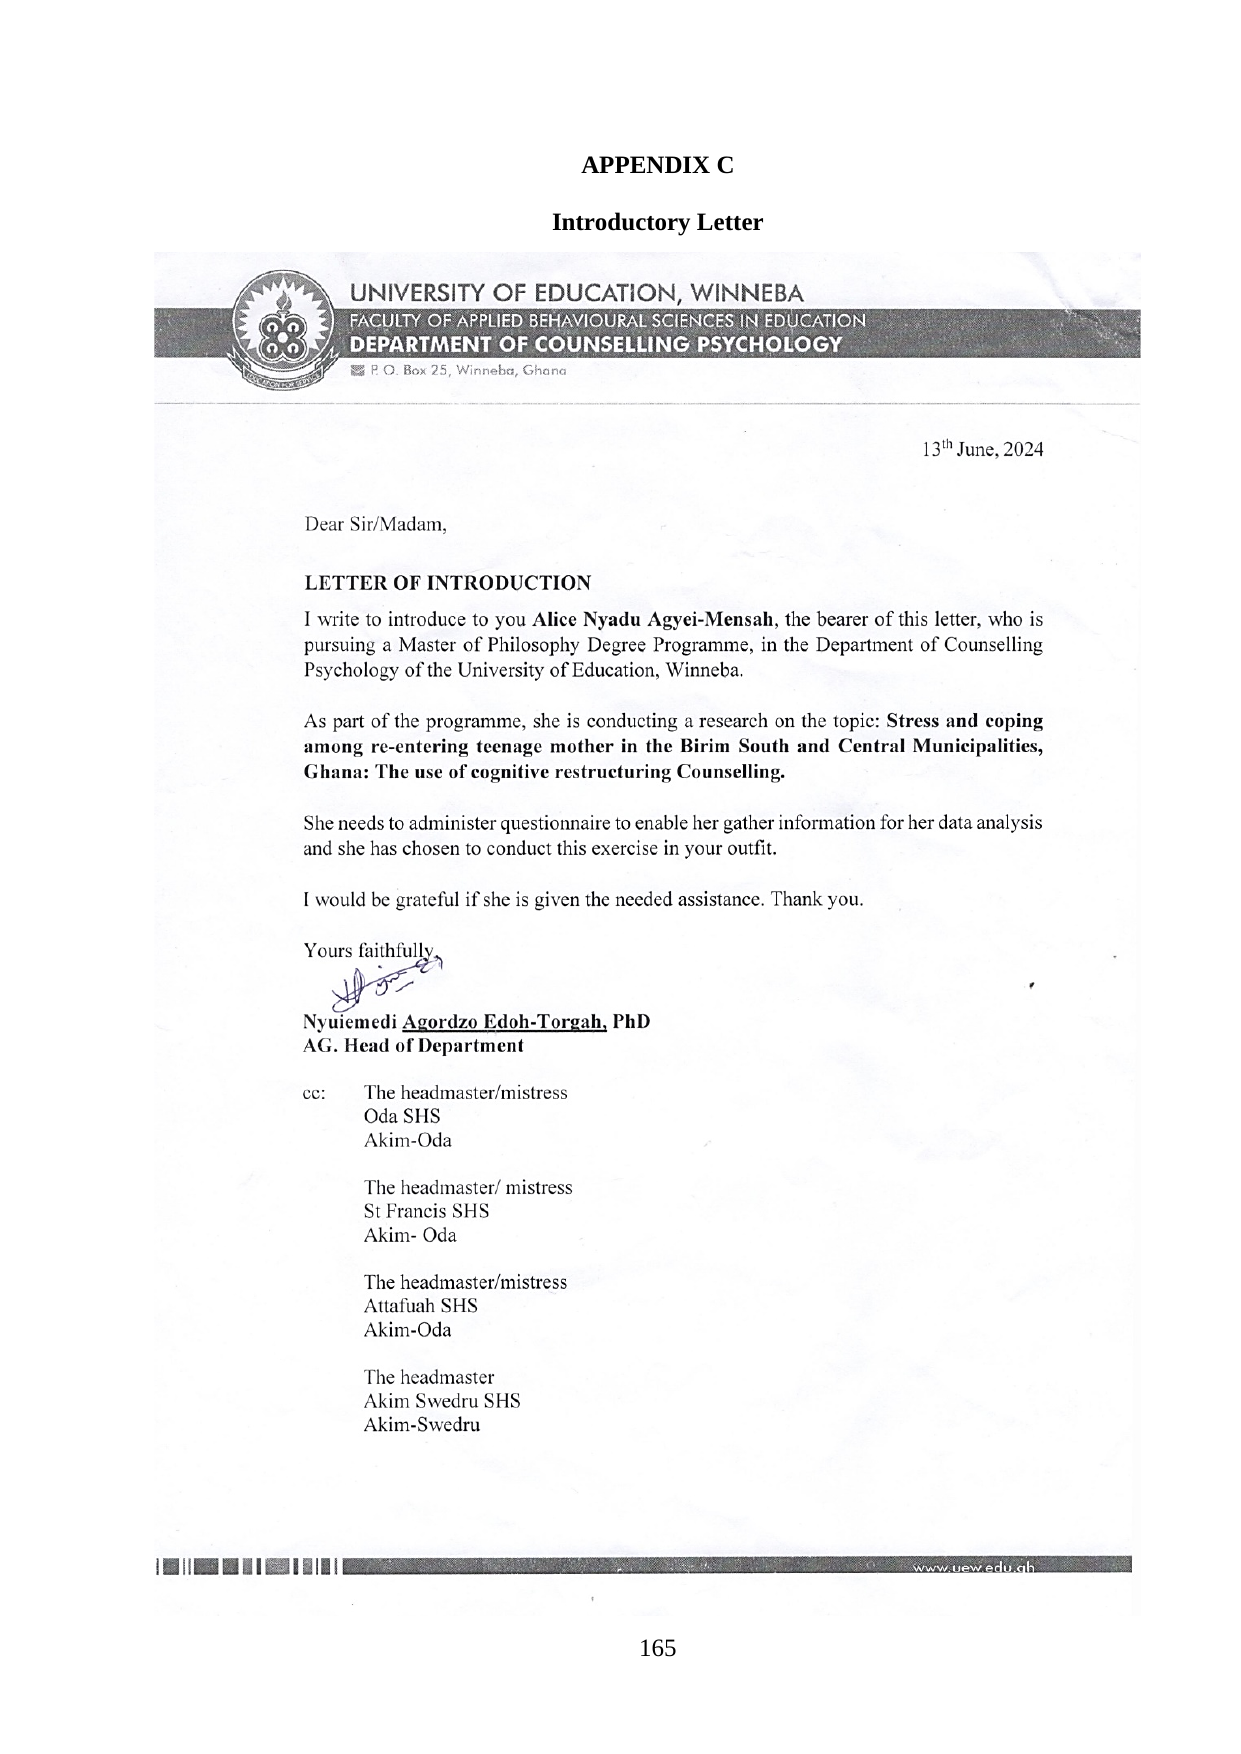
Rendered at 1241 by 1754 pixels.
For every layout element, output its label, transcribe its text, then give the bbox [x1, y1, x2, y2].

text Introductory Letter [225, 207, 1090, 236]
picture [154, 252, 1141, 1616]
text APPENDIX C [225, 150, 1090, 179]
